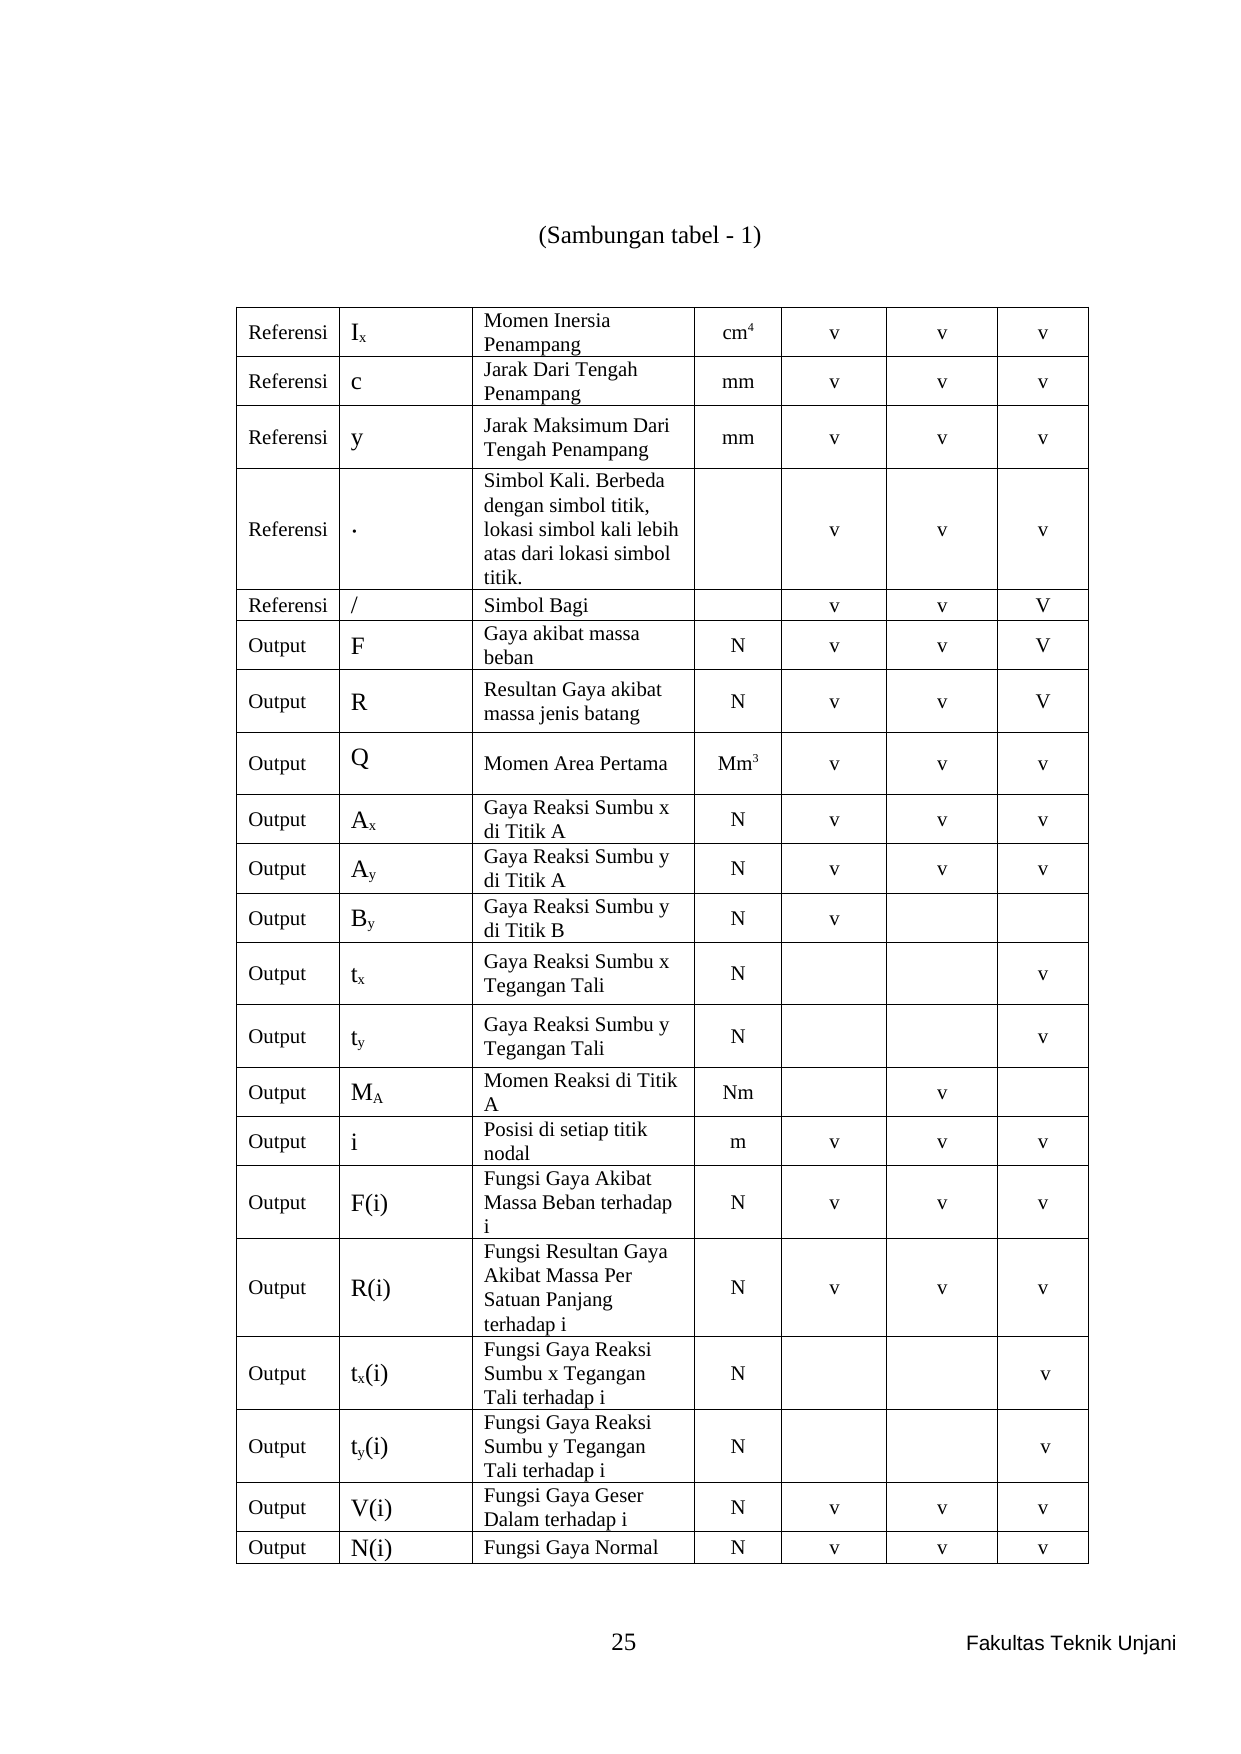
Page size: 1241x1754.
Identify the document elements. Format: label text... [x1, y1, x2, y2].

table_header Ix [340, 308, 472, 356]
table_cell V [998, 670, 1088, 732]
table_cell Referensi [237, 469, 339, 589]
table_cell Output [237, 1483, 339, 1531]
table_cell Q [340, 733, 472, 794]
table_cell ty [340, 1005, 472, 1067]
table_cell v [887, 406, 997, 467]
table_cell Output [237, 1410, 339, 1482]
table_cell Gaya Reaksi Sumbu x Tegangan Tali [473, 943, 694, 1004]
table_cell [782, 1068, 886, 1116]
table_cell v [887, 469, 997, 589]
table_cell v [782, 621, 886, 669]
table_cell v [782, 590, 886, 620]
table_cell v [782, 1117, 886, 1165]
table_cell Output [237, 1532, 339, 1562]
table_cell i [340, 1117, 472, 1165]
table_cell [782, 1005, 886, 1067]
table_cell By [340, 894, 472, 942]
table_cell Output [237, 1068, 339, 1116]
table_cell V [998, 590, 1088, 620]
table_cell v [998, 1005, 1088, 1067]
table_cell Mm3 [695, 733, 781, 794]
table_cell v [887, 1483, 997, 1531]
table_cell F [340, 621, 472, 669]
table_cell N [695, 670, 781, 732]
table_cell N [695, 844, 781, 892]
table_cell Jarak Maksimum Dari Tengah Penampang [473, 406, 694, 467]
table_cell [887, 1005, 997, 1067]
table_cell Ax [340, 795, 472, 843]
table_cell Gaya Reaksi Sumbu y di Titik A [473, 844, 694, 892]
table_cell v [998, 943, 1088, 1004]
table_cell [998, 894, 1088, 942]
table_cell v [782, 469, 886, 589]
table_cell v [998, 357, 1088, 405]
table_cell v [998, 1483, 1088, 1531]
table_cell Jarak Dari Tengah Penampang [473, 357, 694, 405]
table_cell Posisi di setiap titik nodal [473, 1117, 694, 1165]
table_cell Fungsi Gaya Geser Dalam terhadap i [473, 1483, 694, 1531]
table_cell ⋅ [340, 469, 472, 589]
table_cell [887, 894, 997, 942]
table_cell v [782, 406, 886, 467]
table_cell N [695, 1532, 781, 1562]
table_cell N [695, 1483, 781, 1531]
table_cell v [887, 1117, 997, 1165]
table_cell N [695, 795, 781, 843]
table_cell R [340, 670, 472, 732]
table_cell v [887, 1532, 997, 1562]
table_cell v [887, 733, 997, 794]
table_header Momen Inersia Penampang [473, 308, 694, 356]
table_cell Momen Area Pertama [473, 733, 694, 794]
table_cell v [998, 406, 1088, 467]
table_cell Output [237, 795, 339, 843]
table_cell v [782, 670, 886, 732]
table_cell v [782, 894, 886, 942]
table_cell v [998, 1239, 1088, 1336]
table_cell [887, 1337, 997, 1409]
table_cell Output [237, 1166, 339, 1238]
table_cell Gaya Reaksi Sumbu y Tegangan Tali [473, 1005, 694, 1067]
table_cell v [782, 1532, 886, 1562]
table_cell Simbol Kali. Berbeda dengan simbol titik, lokasi simbol kali lebih atas dari lokasi simbol titik. [473, 469, 694, 589]
table_cell Output [237, 1337, 339, 1409]
table_cell Output [237, 943, 339, 1004]
table_header cm4 [695, 308, 781, 356]
table_cell N [695, 894, 781, 942]
table_cell Referensi [237, 357, 339, 405]
table_cell v [782, 733, 886, 794]
table_cell v [998, 1117, 1088, 1165]
table_cell Fungsi Gaya Reaksi Sumbu y Tegangan Tali terhadap i [473, 1410, 694, 1482]
table_cell [887, 943, 997, 1004]
table_cell Referensi [237, 590, 339, 620]
table_cell [782, 943, 886, 1004]
table_cell v [782, 844, 886, 892]
table_cell Output [237, 1239, 339, 1336]
table_cell Fungsi Gaya Reaksi Sumbu x Tegangan Tali terhadap i [473, 1337, 694, 1409]
table_cell N [695, 621, 781, 669]
table_cell v [887, 590, 997, 620]
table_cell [473, 1532, 694, 1562]
table_cell N [695, 1337, 781, 1409]
table_cell N [695, 1239, 781, 1336]
table_cell Gaya Reaksi Sumbu y di Titik B [473, 894, 694, 942]
table_cell v [887, 621, 997, 669]
table_cell Gaya Reaksi Sumbu x di Titik A [473, 795, 694, 843]
table_cell v [998, 1410, 1088, 1482]
table_cell tx [340, 943, 472, 1004]
table_cell V [998, 621, 1088, 669]
table_cell m [695, 1117, 781, 1165]
table_cell Output [237, 844, 339, 892]
table_cell [782, 1337, 886, 1409]
table_cell Output [237, 1005, 339, 1067]
table_cell Referensi [237, 406, 339, 467]
table_cell v [887, 844, 997, 892]
table_cell Fungsi Gaya Akibat Massa Beban terhadap i [473, 1166, 694, 1238]
table_cell v [998, 1532, 1088, 1562]
table_cell c [340, 357, 472, 405]
table_cell V(i) [340, 1483, 472, 1531]
table_cell mm [695, 406, 781, 467]
table_header v [887, 308, 997, 356]
table_cell R(i) [340, 1239, 472, 1336]
table_cell N(i) [340, 1532, 472, 1562]
table_cell N [695, 1166, 781, 1238]
table_cell Fungsi Resultan Gaya Akibat Massa Per Satuan Panjang terhadap i [473, 1239, 694, 1336]
table_cell Output [237, 1117, 339, 1165]
table_cell Output [237, 733, 339, 794]
table_cell MA [340, 1068, 472, 1116]
table_cell [695, 469, 781, 589]
table_cell mm [695, 357, 781, 405]
table_cell [782, 1410, 886, 1482]
text (Sambungan tabel - 1) [236, 220, 1063, 249]
table_cell v [887, 357, 997, 405]
table_cell Output [237, 670, 339, 732]
table_cell / [340, 590, 472, 620]
table_cell y [340, 406, 472, 467]
table_cell N [695, 1410, 781, 1482]
table_cell Nm [695, 1068, 781, 1116]
table_cell Momen Reaksi di Titik A [473, 1068, 694, 1116]
table_cell v [998, 469, 1088, 589]
table_cell v [887, 1166, 997, 1238]
table_cell ty(i) [340, 1410, 472, 1482]
table_cell v [887, 670, 997, 732]
table_cell v [998, 844, 1088, 892]
table_cell Gaya akibat massa beban [473, 621, 694, 669]
table_cell v [998, 1337, 1088, 1409]
table_cell v [887, 1068, 997, 1116]
table_cell [998, 1068, 1088, 1116]
table_cell [887, 1410, 997, 1482]
table_cell Ay [340, 844, 472, 892]
table_cell v [782, 1239, 886, 1336]
table_header Referensi [237, 308, 339, 356]
table_header v [998, 308, 1088, 356]
table_cell Output [237, 621, 339, 669]
table_cell v [998, 1166, 1088, 1238]
table_cell F(i) [340, 1166, 472, 1238]
table_cell v [782, 357, 886, 405]
table_cell N [695, 943, 781, 1004]
table_cell Resultan Gaya akibat massa jenis batang [473, 670, 694, 732]
table_header v [782, 308, 886, 356]
table_cell v [998, 733, 1088, 794]
table_cell Output [237, 894, 339, 942]
table_cell N [695, 1005, 781, 1067]
table_cell v [782, 1483, 886, 1531]
table_cell v [782, 1166, 886, 1238]
table_cell tx(i) [340, 1337, 472, 1409]
table_cell v [998, 795, 1088, 843]
table_cell [695, 590, 781, 620]
table_cell v [782, 795, 886, 843]
table_cell v [887, 1239, 997, 1336]
table_cell v [887, 795, 997, 843]
table_cell Simbol Bagi [473, 590, 694, 620]
